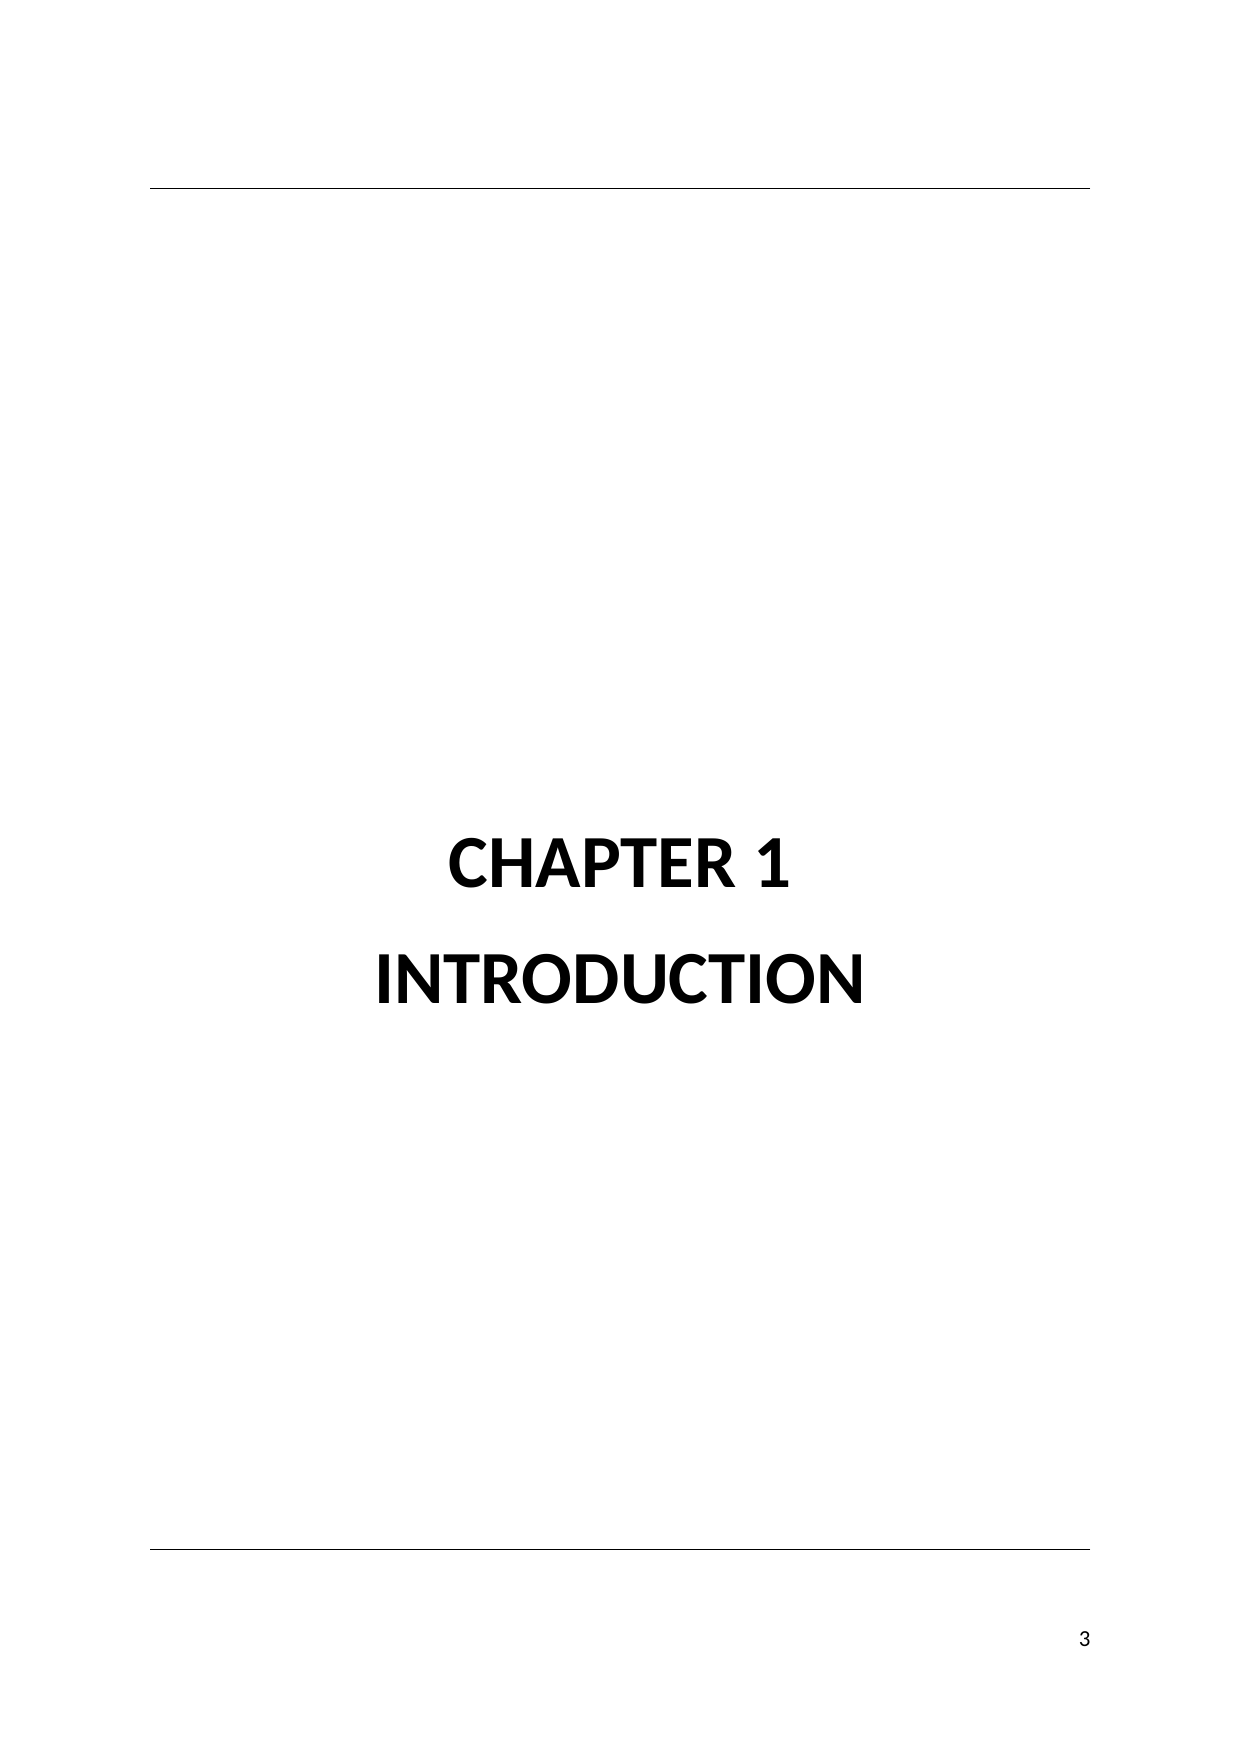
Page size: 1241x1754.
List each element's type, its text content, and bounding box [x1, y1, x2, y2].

text INTRODUCTION [150, 930, 1090, 1022]
text CHAPTER 1 [150, 815, 1090, 906]
